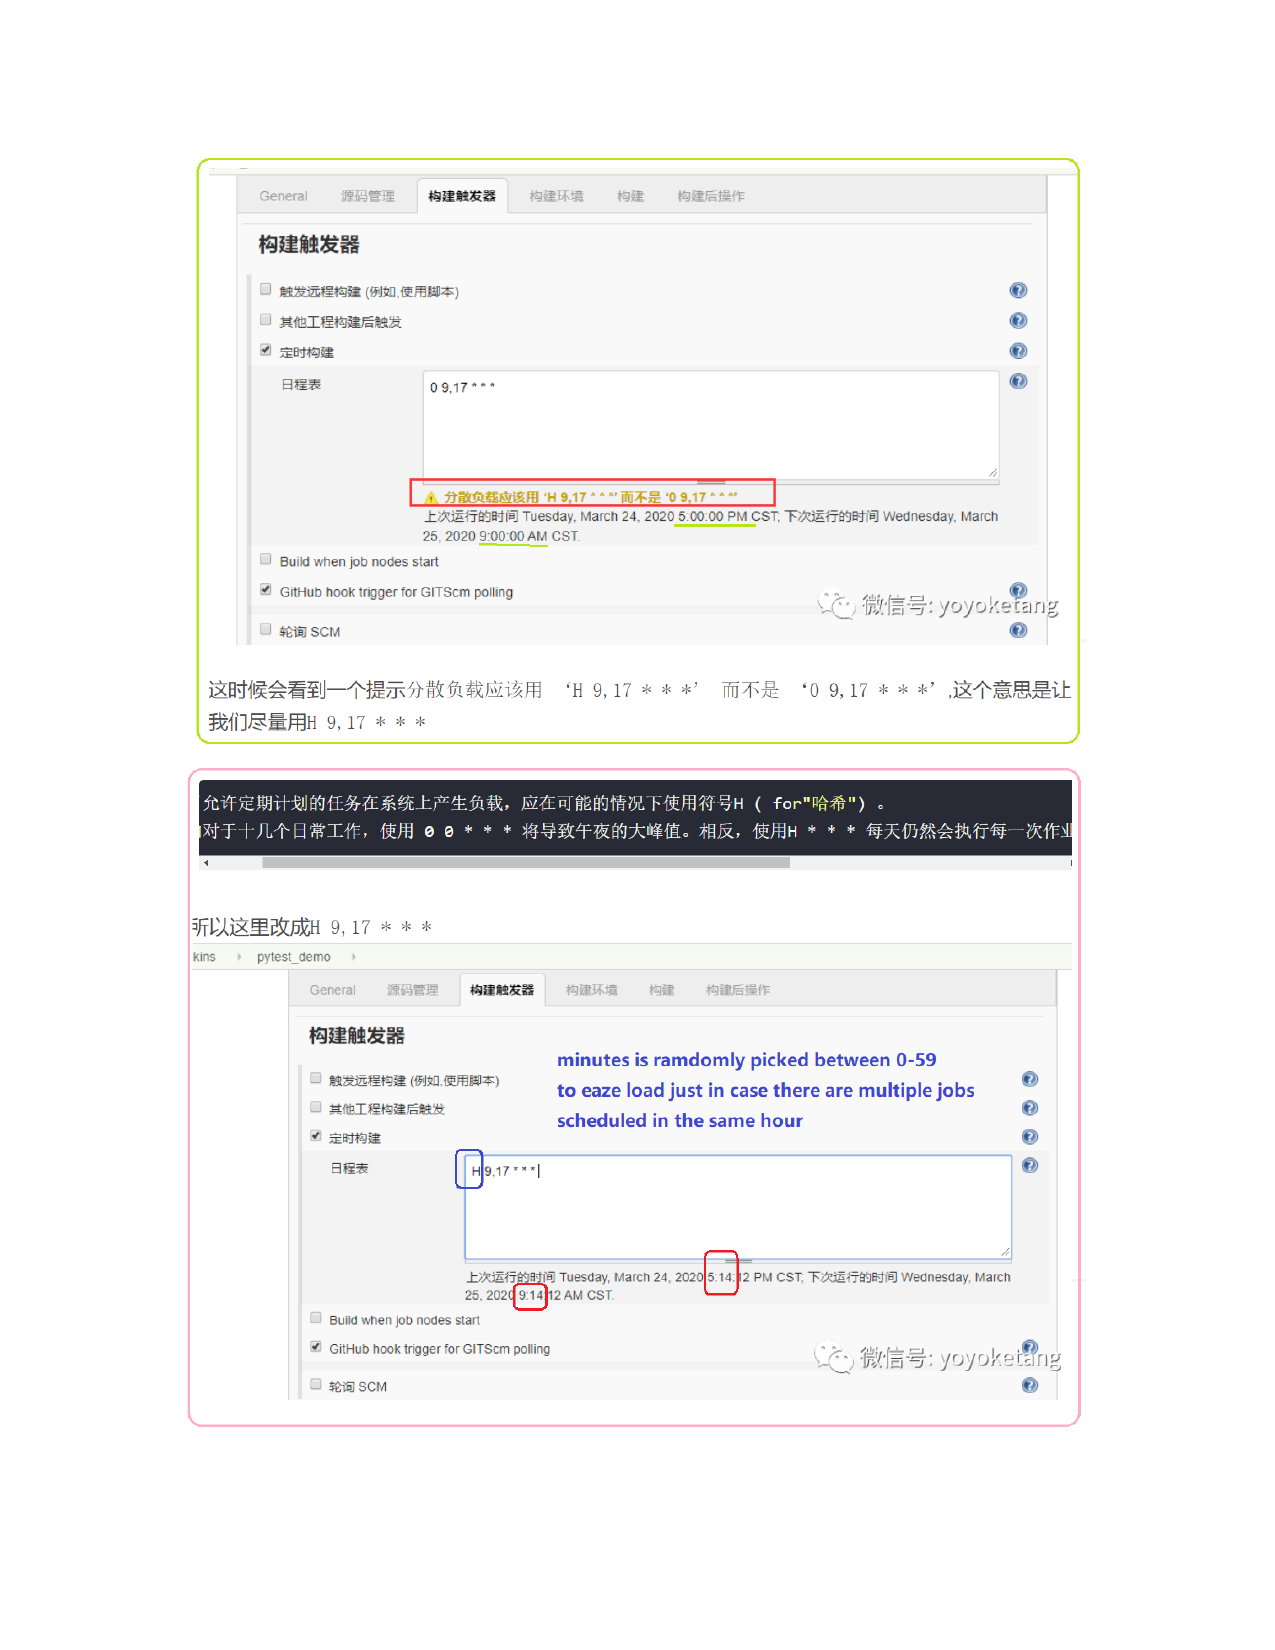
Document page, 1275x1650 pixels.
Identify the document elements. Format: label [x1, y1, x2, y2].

picture [187, 150, 1087, 753]
picture [187, 754, 1087, 1435]
